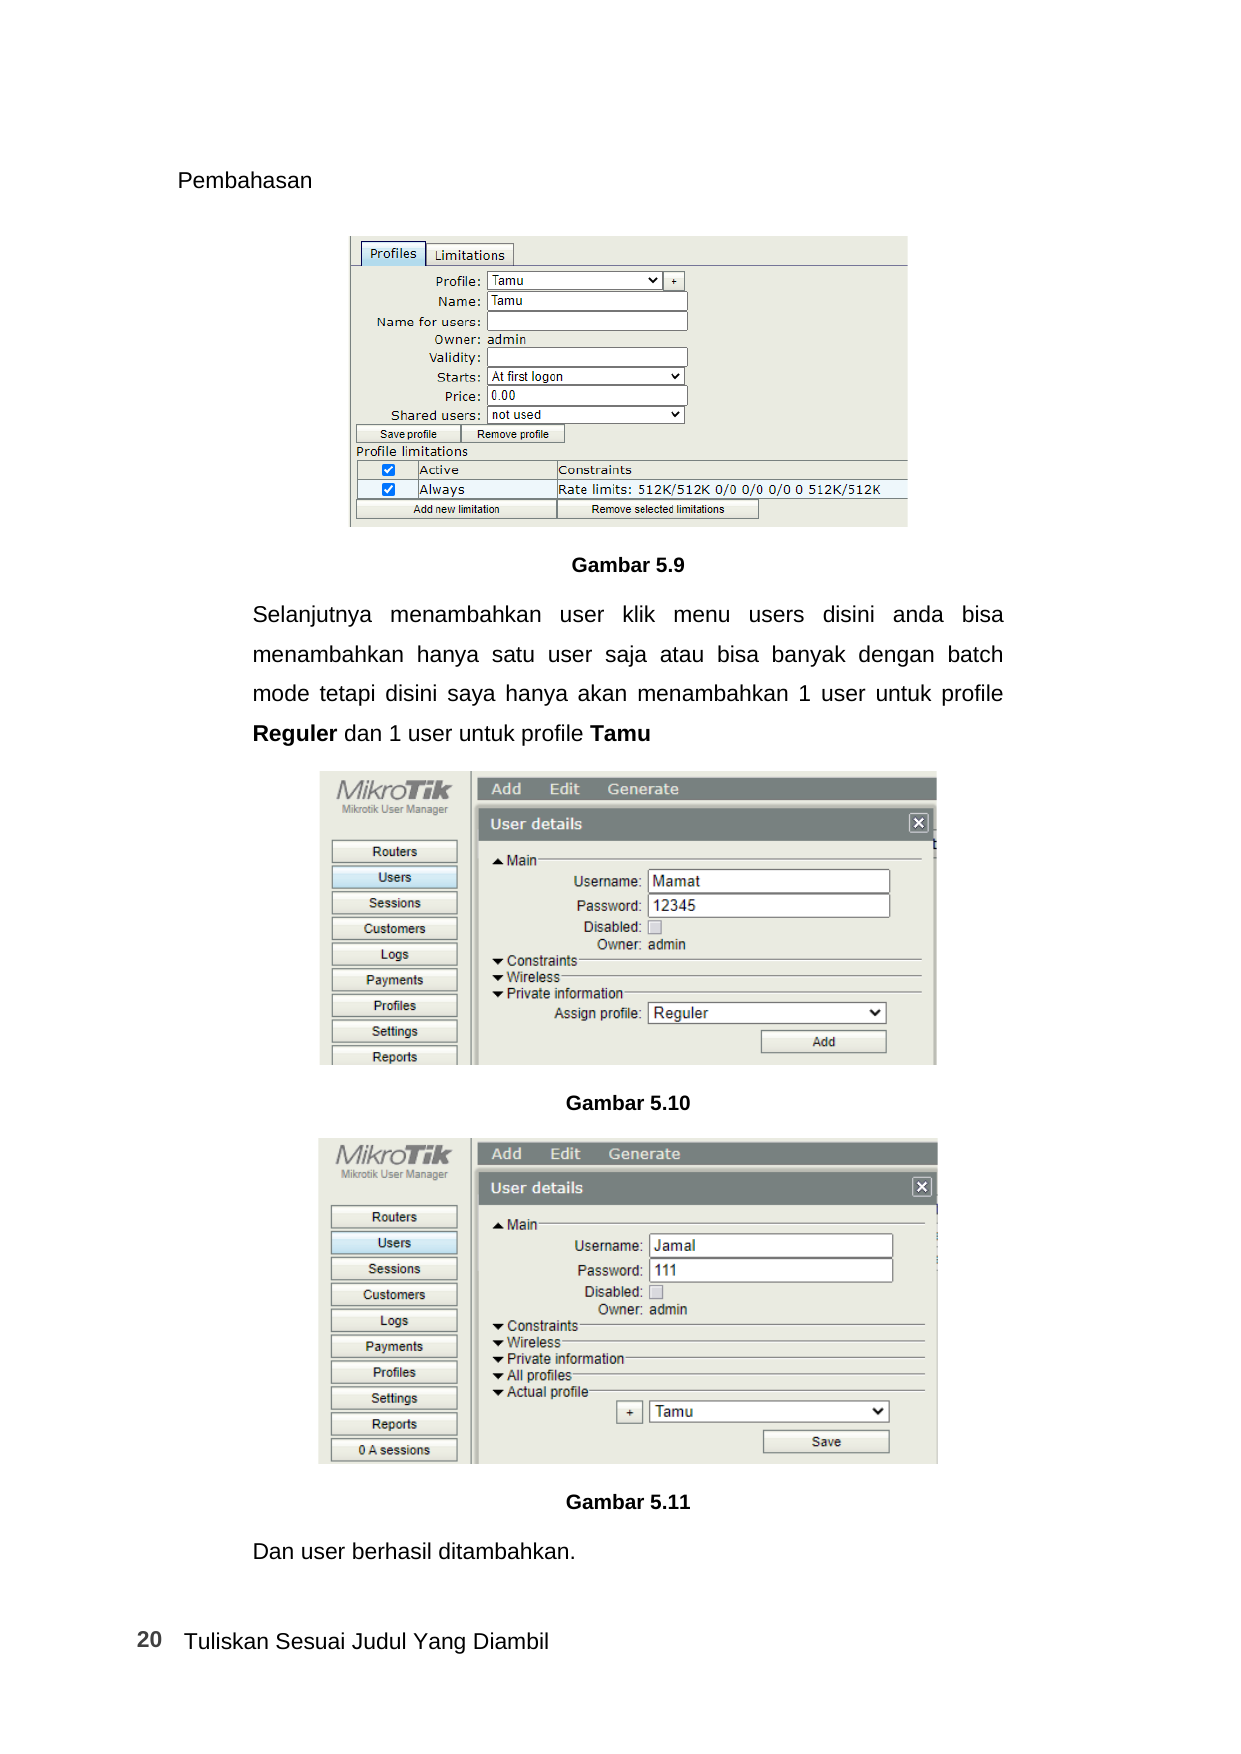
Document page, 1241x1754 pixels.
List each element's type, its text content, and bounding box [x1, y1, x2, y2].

text Gambar 5.10 [252, 1091, 1004, 1114]
picture [318, 1138, 938, 1464]
text Selanjutnya menambahkan user klik menu users disini anda bisa menambahkan hanya satu user saja atau bisa banyak dengan batch mode tetapi disini saya hanya akan menambahkan 1 user untuk profile Reguler dan 1 user untuk profile Tamu [252, 601, 1004, 746]
text Gambar 5.9 [252, 553, 1004, 577]
text Gambar 5.11 [252, 1489, 1004, 1513]
picture [348, 236, 908, 527]
text Dan user berhasil ditambahkan. [252, 1538, 1004, 1564]
picture [319, 771, 937, 1065]
